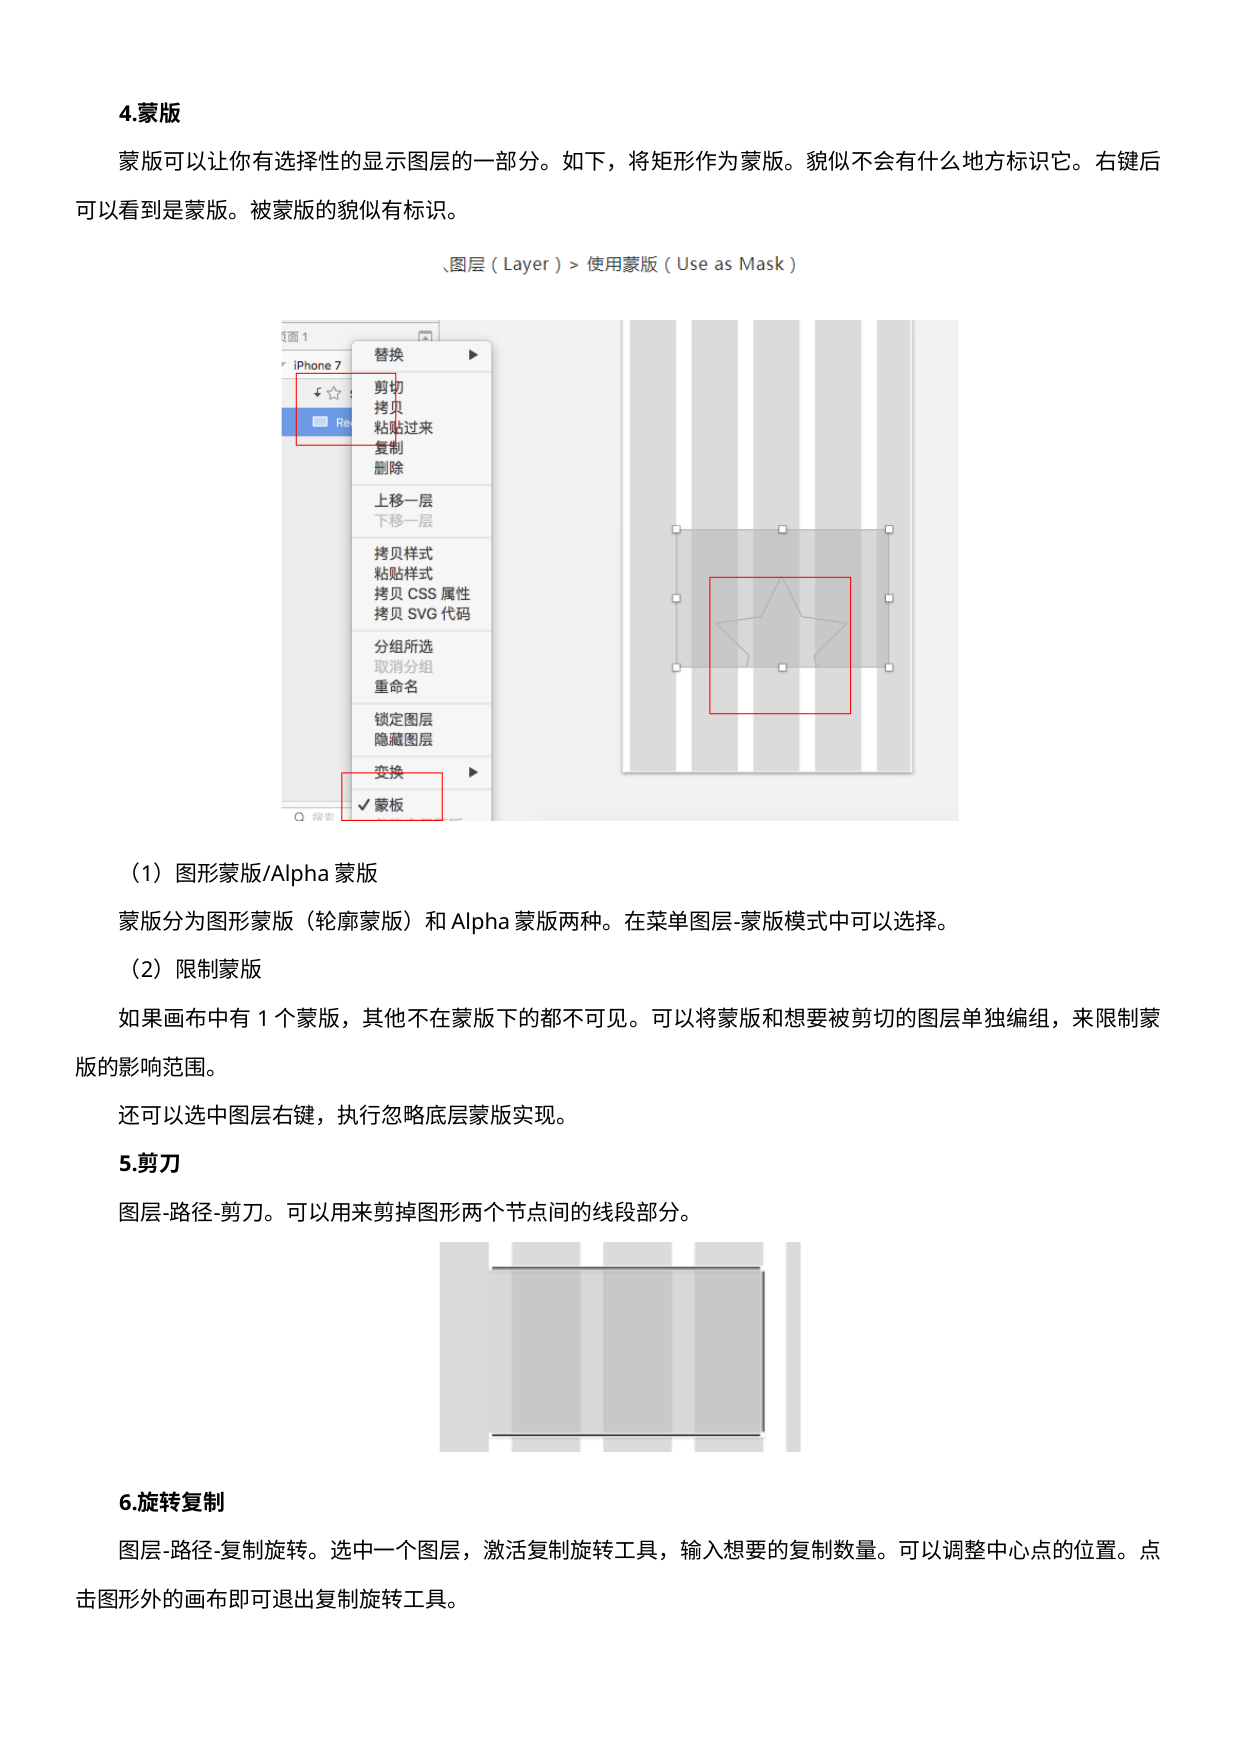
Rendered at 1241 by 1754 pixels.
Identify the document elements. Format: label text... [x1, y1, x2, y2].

text 图层-路径-复制旋转。选中一个图层，激活复制旋转工具，输入想要的复制数量。可以调整中心点的位置。点击图形外的画布即可退出复制旋转工具。 [75, 1533, 1165, 1614]
text 蒙版分为图形蒙版（轮廓蒙版）和Alpha蒙版两种。在菜单图层-蒙版模式中可以选择。 [75, 904, 1165, 936]
text （2）限制蒙版 [75, 952, 1165, 984]
text 还可以选中图层右键，执行忽略底层蒙版实现。 [75, 1097, 1165, 1130]
text 6.旋转复制 [75, 1485, 1165, 1517]
picture [439, 1242, 801, 1452]
text 4.蒙版 [75, 95, 1165, 128]
text 蒙版可以让你有选择性的显示图层的一部分。如下，将矩形作为蒙版。貌似不会有什么地方标识它。右键后可以看到是蒙版。被蒙版的貌似有标识。 [75, 143, 1165, 225]
text 5.剪刀 [75, 1146, 1165, 1178]
text （1）图形蒙版/Alpha蒙版 [75, 855, 1165, 888]
picture [443, 240, 797, 283]
text 如果画布中有1个蒙版，其他不在蒙版下的都不可见。可以将蒙版和想要被剪切的图层单独编组，来限制蒙版的影响范围。 [75, 1000, 1165, 1082]
text 图层-路径-剪刀。可以用来剪掉图形两个节点间的线段部分。 [75, 1194, 1165, 1227]
picture [281, 320, 959, 821]
